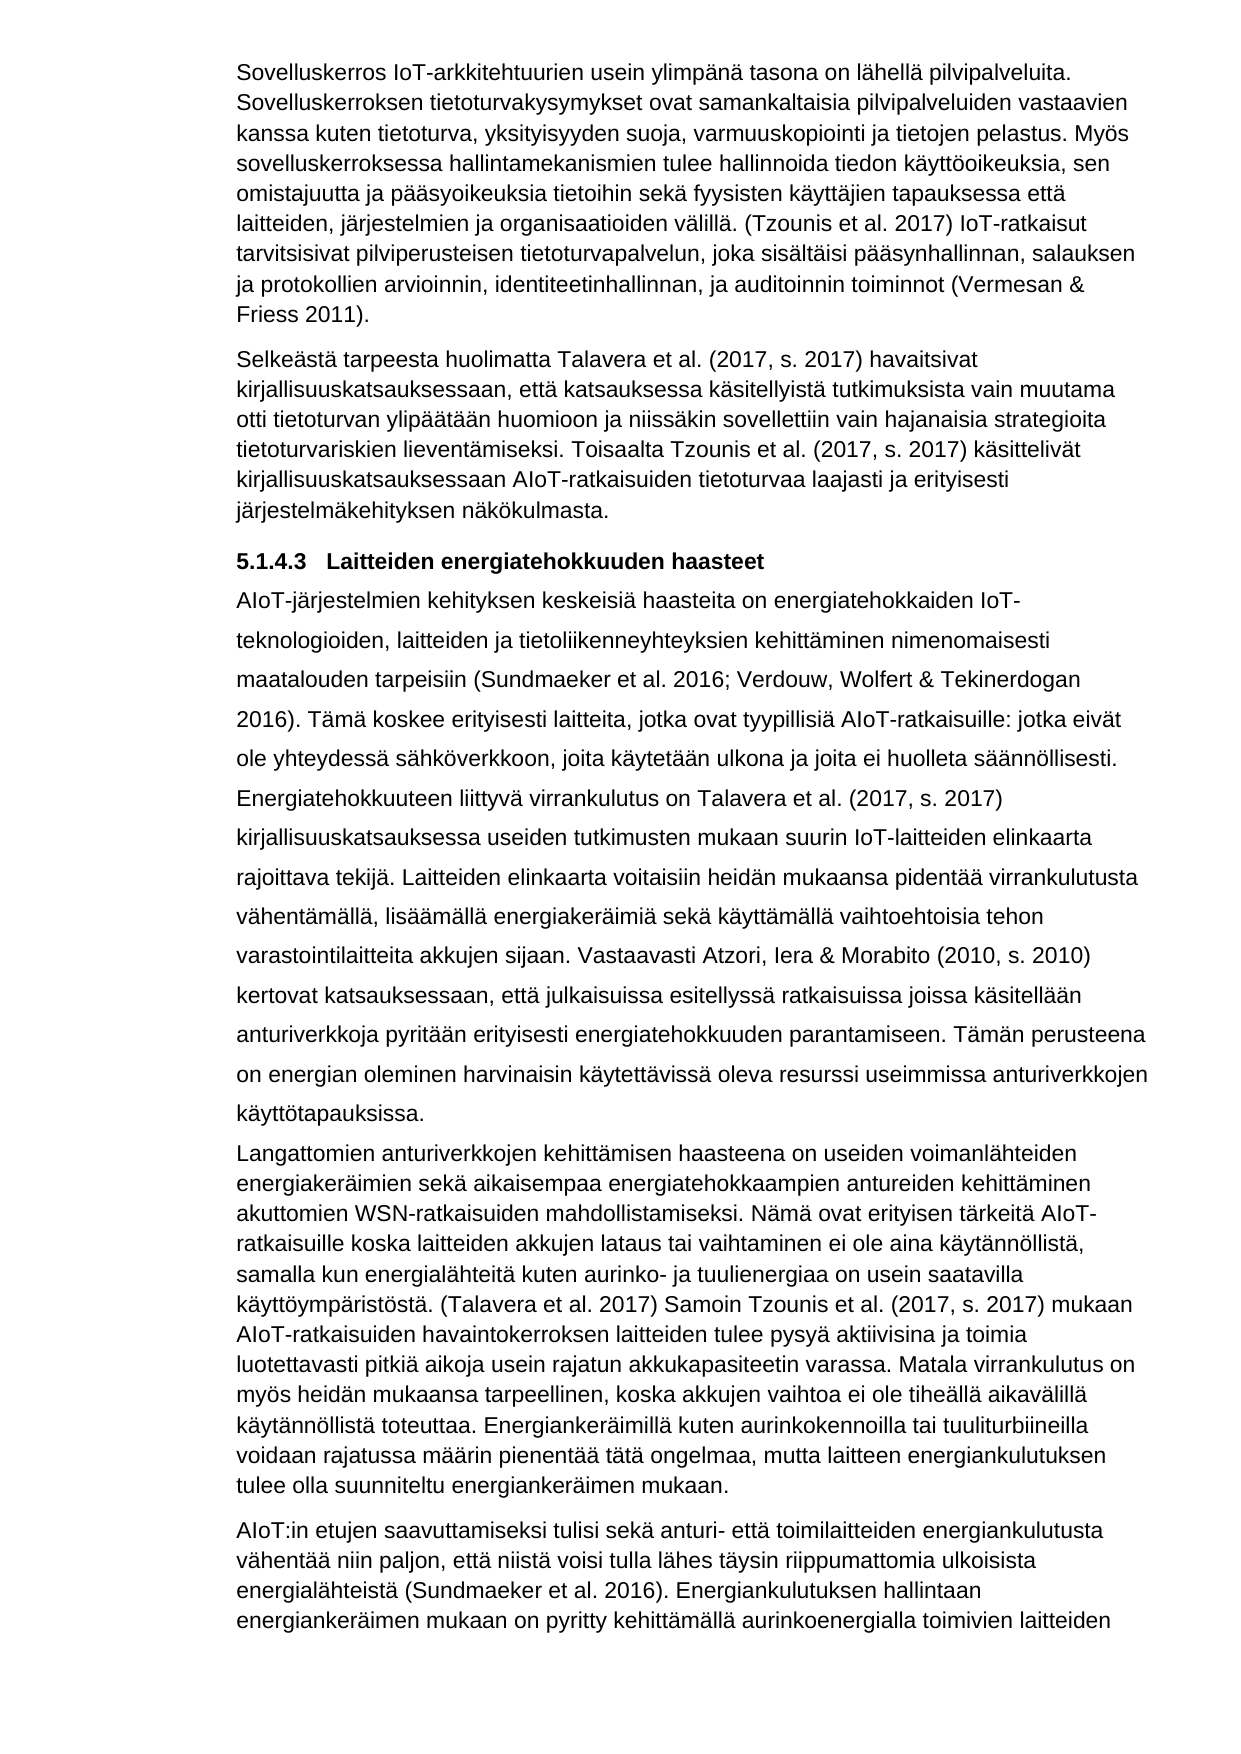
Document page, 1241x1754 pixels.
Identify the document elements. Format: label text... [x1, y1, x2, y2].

text Sovelluskerros IoT-arkkitehtuurien usein ylimpänä tasona on lähellä pilvipalveluita. Sovelluskerroksen tietoturvakysymykset ovat samankaltaisia pilvipalveluiden vastaavien kanssa kuten tietoturva, yksityisyyden suoja, varmuuskopiointi ja tietojen pelastus. Myös sovelluskerroksessa hallintamekanismien tulee hallinnoida tiedon käyttöoikeuksia, sen omistajuutta ja pääsyoikeuksia tietoihin sekä fyysisten käyttäjien tapauksessa että laitteiden, järjestelmien ja organisaatioiden välillä. (Tzounis et al. 2017) IoT-ratkaisut tarvitsisivat pilviperusteisen tietoturvapalvelun, joka sisältäisi pääsynhallinnan, salauksen ja protokollien arvioinnin, identiteetinhallinnan, ja auditoinnin toiminnot (Vermesan & Friess 2011). [236, 59, 1152, 327]
subtitle Laitteiden energiatehokkuuden haasteet [236, 548, 1152, 574]
text Langattomien anturiverkkojen kehittämisen haasteena on useiden voimanlähteiden energiakeräimien sekä aikaisempaa energiatehokkaampien antureiden kehittäminen akuttomien WSN-ratkaisuiden mahdollistamiseksi. Nämä ovat erityisen tärkeitä AIoT-ratkaisuille koska laitteiden akkujen lataus tai vaihtaminen ei ole aina käytännöllistä, samalla kun energialähteitä kuten aurinko- ja tuulienergiaa on usein saatavilla käyttöympäristöstä. (Talavera et al. 2017) Samoin Tzounis et al. (2017, s. 2017) mukaan AIoT-ratkaisuiden havaintokerroksen laitteiden tulee pysyä aktiivisina ja toimia luotettavasti pitkiä aikoja usein rajatun akkukapasiteetin varassa. Matala virrankulutus on myös heidän mukaansa tarpeellinen, koska akkujen vaihtoa ei ole tiheällä aikavälillä käytännöllistä toteuttaa. Energiankeräimillä kuten aurinkokennoilla tai tuuliturbiineilla voidaan rajatussa määrin pienentää tätä ongelmaa, mutta laitteen energiankulutuksen tulee olla suunniteltu energiankeräimen mukaan. [236, 1140, 1152, 1498]
text Selkeästä tarpeesta huolimatta Talavera et al. (2017, s. 2017) havaitsivat kirjallisuuskatsauksessaan, että katsauksessa käsitellyistä tutkimuksista vain muutama otti tietoturvan ylipäätään huomioon ja niissäkin sovellettiin vain hajanaisia strategioita tietoturvariskien lieventämiseksi. Toisaalta Tzounis et al. (2017, s. 2017) käsittelivät kirjallisuuskatsauksessaan AIoT-ratkaisuiden tietoturvaa laajasti ja erityisesti järjestelmäkehityksen näkökulmasta. [236, 346, 1152, 523]
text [236, 1517, 1152, 1634]
